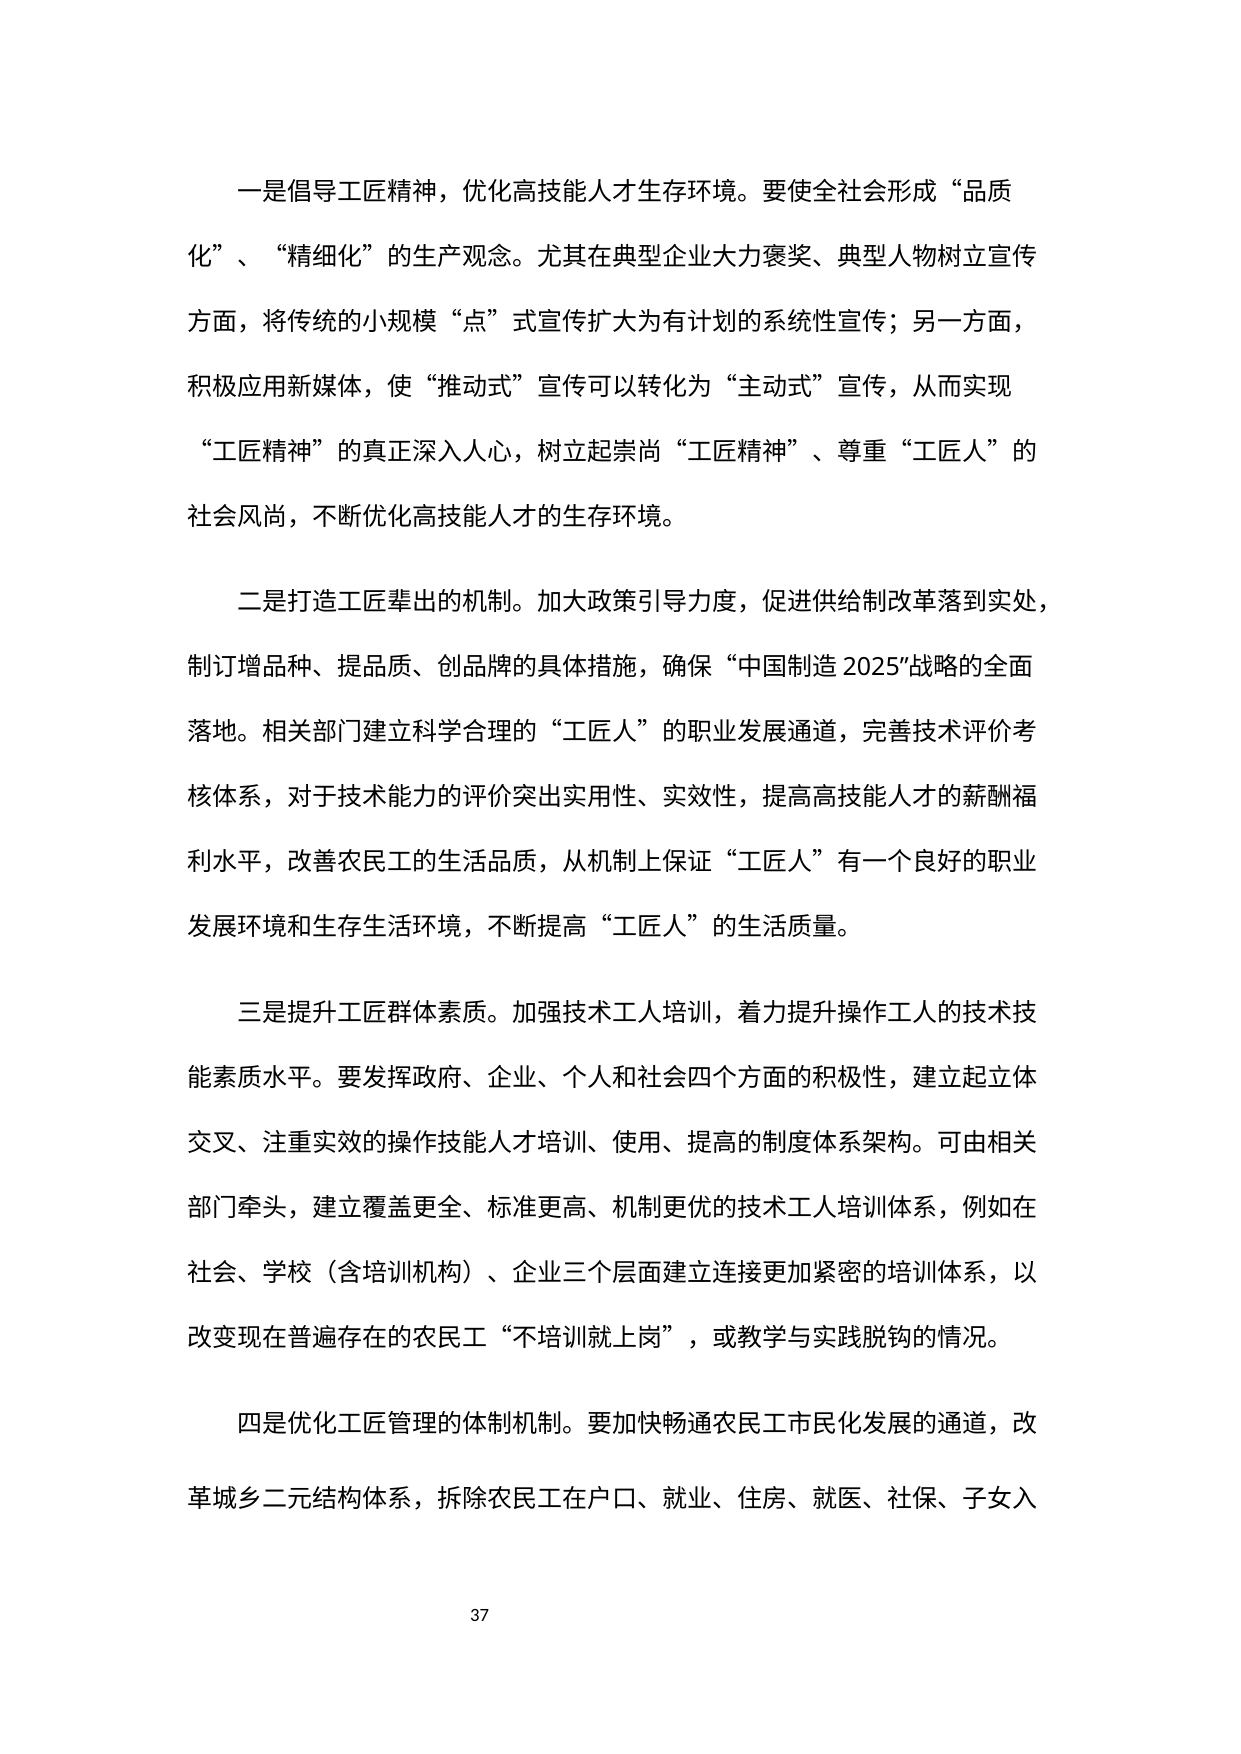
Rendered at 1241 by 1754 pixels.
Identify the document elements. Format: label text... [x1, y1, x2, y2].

text 一是倡导工匠精神，优化高技能人才生存环境。要使全社会形成“品质化”、“精细化”的生产观念。尤其在典型企业大力褒奖、典型人物树立宣传方面，将传统的小规模“点”式宣传扩大为有计划的系统性宣传；另一方面，积极应用新媒体，使“推动式”宣传可以转化为“主动式”宣传，从而实现“工匠精神”的真正深入人心，树立起崇尚“工匠精神”、尊重“工匠人”的社会风尚，不断优化高技能人才的生存环境。 [187, 157, 1053, 547]
text 三是提升工匠群体素质。加强技术工人培训，着力提升操作工人的技术技能素质水平。要发挥政府、企业、个人和社会四个方面的积极性，建立起立体交叉、注重实效的操作技能人才培训、使用、提高的制度体系架构。可由相关部门牵头，建立覆盖更全、标准更高、机制更优的技术工人培训体系，例如在社会、学校（含培训机构）、企业三个层面建立连接更加紧密的培训体系，以改变现在普遍存在的农民工“不培训就上岗”，或教学与实践脱钩的情况。 [187, 978, 1053, 1368]
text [187, 1389, 1053, 1529]
text 二是打造工匠辈出的机制。加大政策引导力度，促进供给制改革落到实处，制订增品种、提品质、创品牌的具体措施，确保“中国制造2025”战略的全面落地。相关部门建立科学合理的“工匠人”的职业发展通道，完善技术评价考核体系，对于技术能力的评价突出实用性、实效性，提高高技能人才的薪酬福利水平，改善农民工的生活品质，从机制上保证“工匠人”有一个良好的职业发展环境和生存生活环境，不断提高“工匠人”的生活质量。 [187, 567, 1053, 957]
